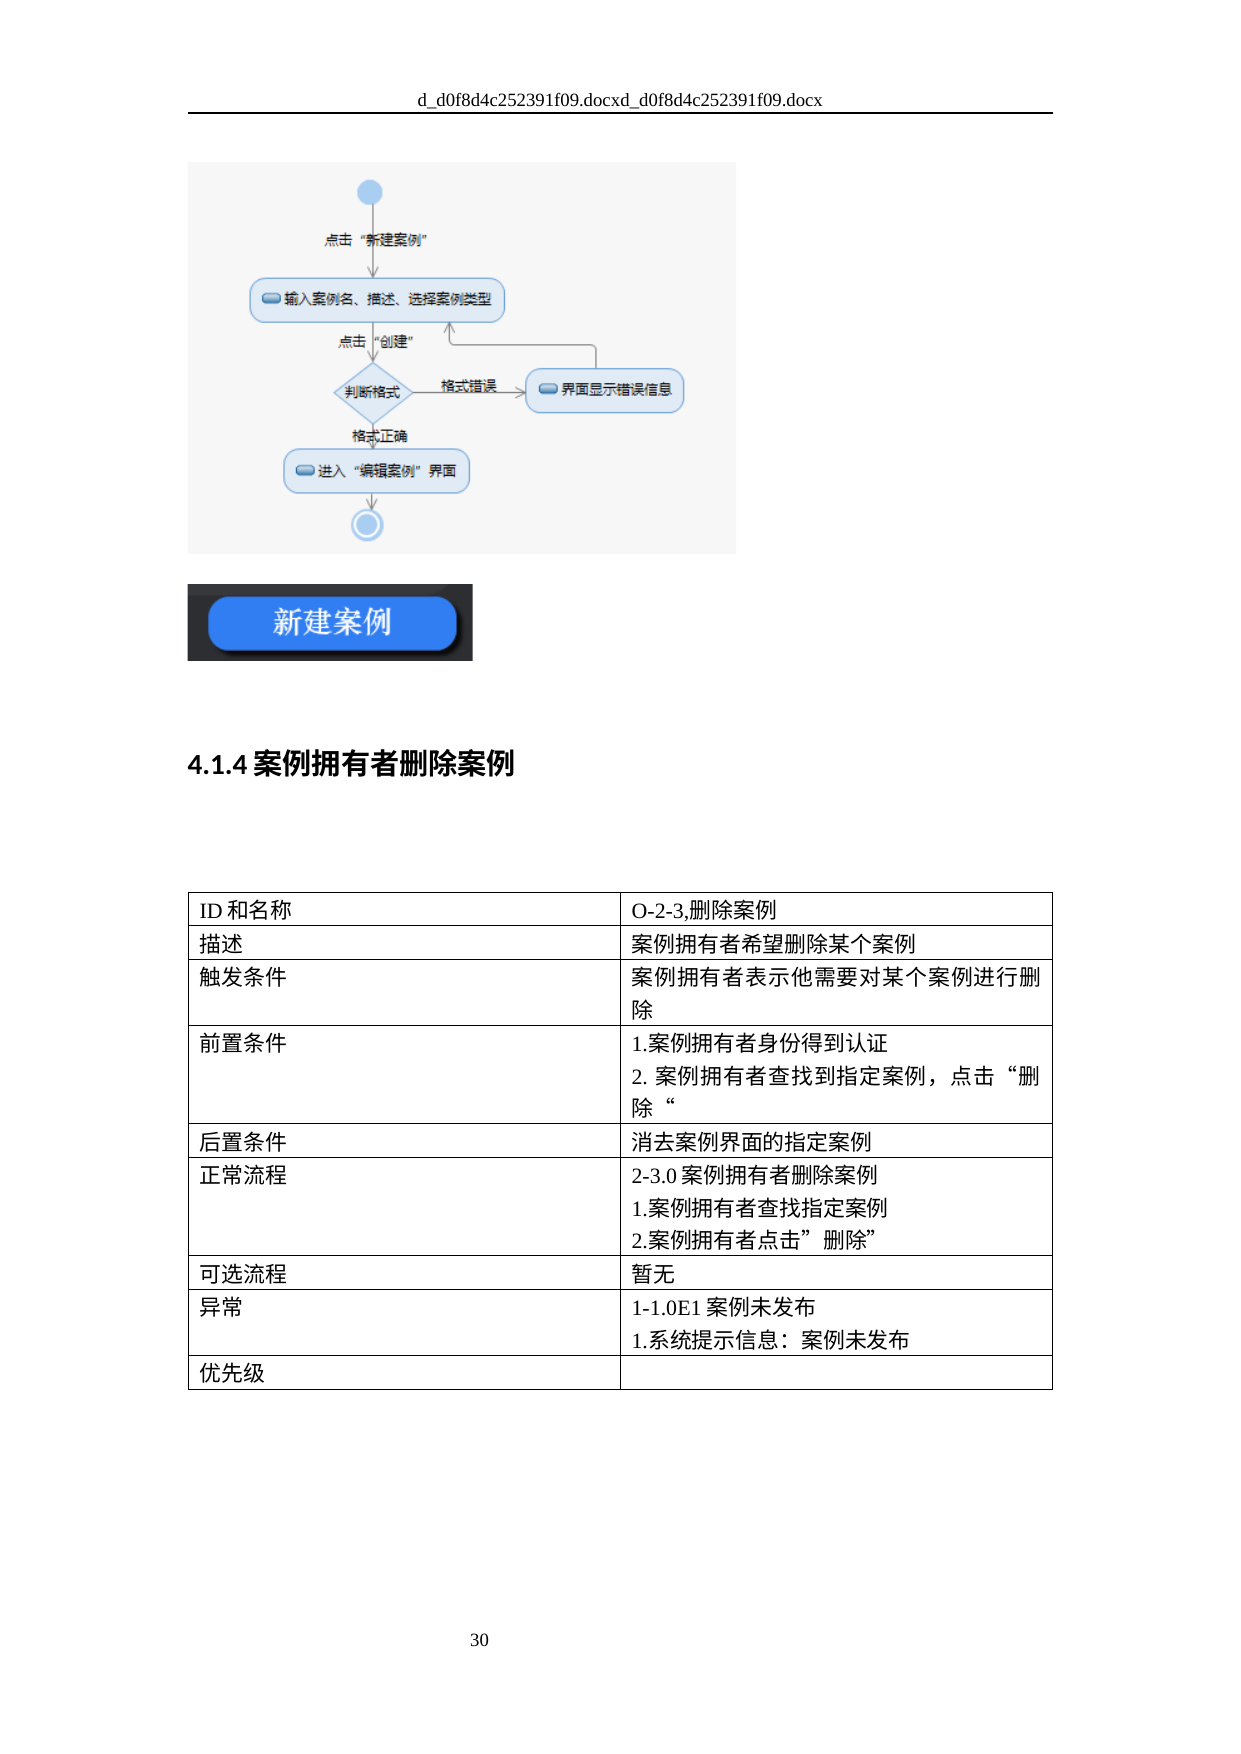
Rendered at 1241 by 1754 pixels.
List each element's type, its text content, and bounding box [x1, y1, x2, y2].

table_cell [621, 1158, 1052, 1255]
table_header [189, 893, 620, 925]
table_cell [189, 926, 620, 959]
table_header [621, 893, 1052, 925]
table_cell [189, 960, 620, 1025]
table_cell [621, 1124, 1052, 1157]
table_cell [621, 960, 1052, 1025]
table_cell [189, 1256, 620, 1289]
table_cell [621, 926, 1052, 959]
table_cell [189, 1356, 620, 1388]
subtitle 4.1.4案例拥有者删除案例 [187, 729, 1053, 794]
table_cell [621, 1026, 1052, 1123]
picture [187, 584, 473, 661]
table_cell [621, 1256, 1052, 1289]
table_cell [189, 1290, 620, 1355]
picture [187, 162, 737, 554]
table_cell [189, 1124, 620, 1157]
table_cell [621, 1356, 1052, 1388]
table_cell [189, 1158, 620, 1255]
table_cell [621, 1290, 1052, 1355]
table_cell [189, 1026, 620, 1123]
